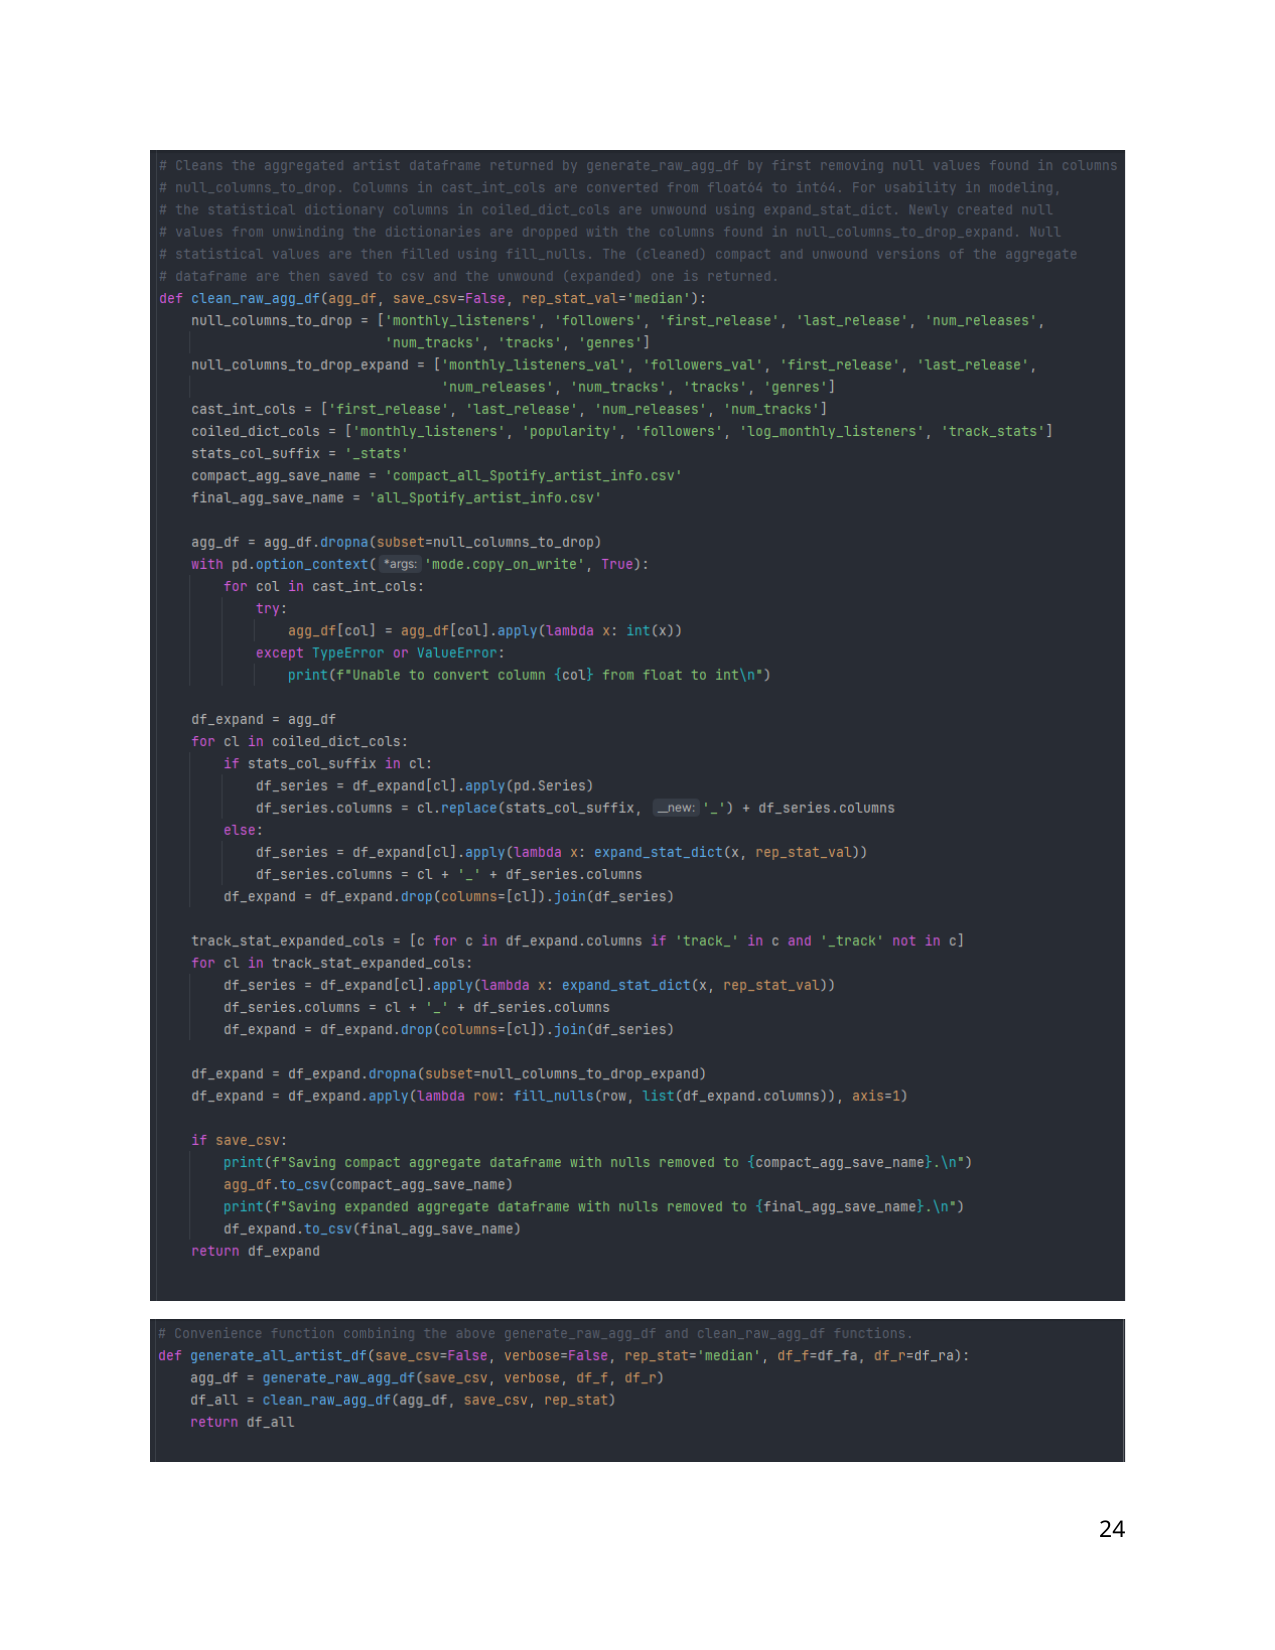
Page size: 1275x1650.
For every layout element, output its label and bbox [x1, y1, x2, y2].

picture [150, 1319, 1125, 1462]
picture [150, 150, 1125, 1301]
